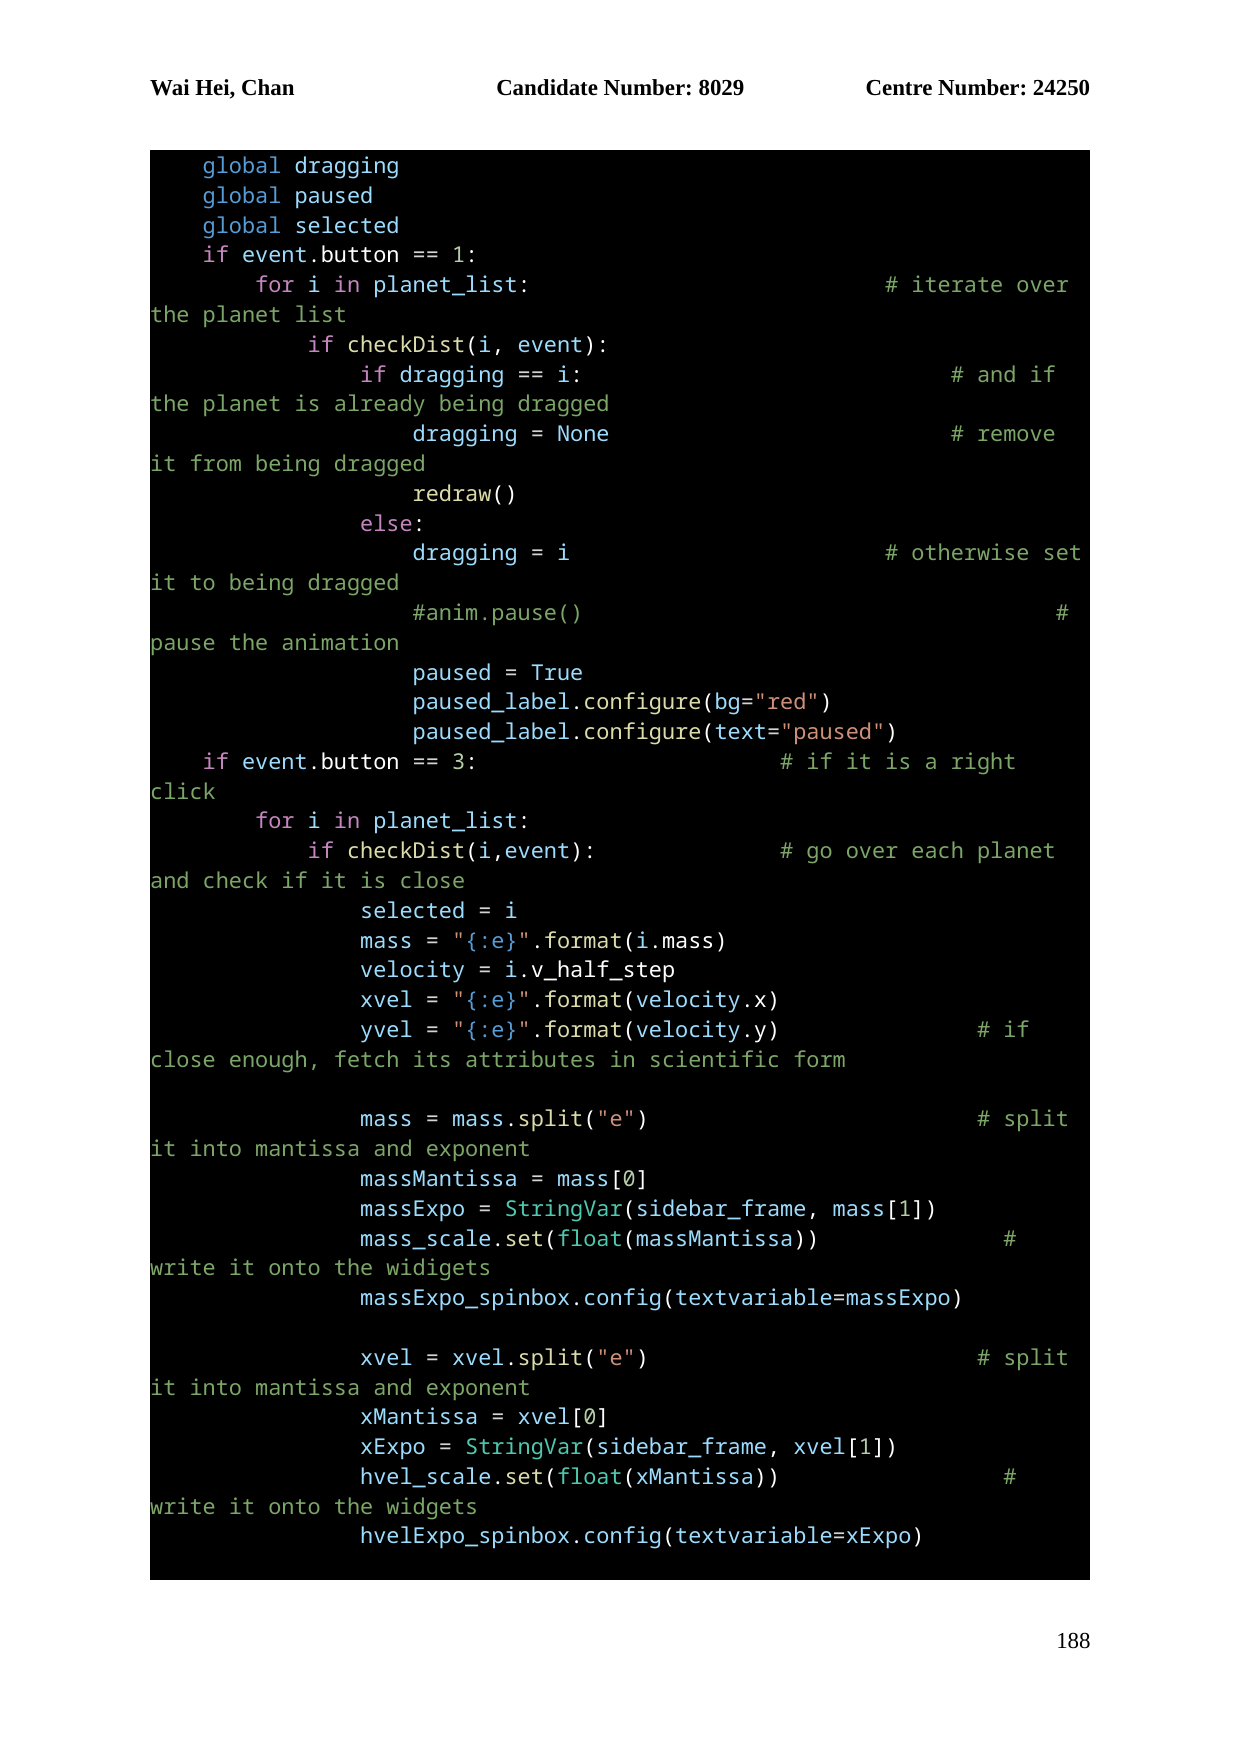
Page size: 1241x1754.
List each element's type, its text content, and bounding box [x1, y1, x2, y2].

text xMantissa = xvel[0] [150, 1401, 1090, 1431]
text yvel = "{:e}".format(velocity.y) # if close enough, fetch its attributes in scientific form [150, 1014, 1090, 1073]
text massExpo = StringVar(sidebar_frame, mass[1]) [150, 1193, 1090, 1222]
text dragging = None # remove it from being dragged [150, 418, 1090, 478]
text hvel_scale.set(float(xMantissa)) # write it onto the widgets [150, 1461, 1090, 1520]
text if event.button == 3: # if it is a right click [150, 746, 1090, 805]
text global dragging [150, 150, 1090, 180]
text #anim.pause() # pause the animation [150, 597, 1090, 656]
text global paused [150, 180, 1090, 209]
text hvelExpo_spinbox.config(textvariable=xExpo) [150, 1520, 1090, 1550]
text dragging = i # otherwise set it to being dragged [150, 537, 1090, 597]
text else: [150, 507, 1090, 537]
text if checkDist(i, event): [150, 329, 1090, 358]
text massExpo_spinbox.config(textvariable=massExpo) [150, 1282, 1090, 1312]
text mass = "{:e}".format(i.mass) [150, 924, 1090, 954]
text if event.button == 1: [150, 239, 1090, 269]
text if dragging == i: # and if the planet is already being dragged [150, 358, 1090, 418]
text for i in planet_list: [150, 805, 1090, 835]
text for i in planet_list: # iterate over the planet list [150, 269, 1090, 329]
text xvel = "{:e}".format(velocity.x) [150, 984, 1090, 1014]
text selected = i [150, 895, 1090, 924]
text global selected [150, 209, 1090, 239]
text paused_label.configure(bg="red") [150, 686, 1090, 716]
text mass = mass.split("e") # split it into mantissa and exponent [150, 1103, 1090, 1163]
text massMantissa = mass[0] [150, 1163, 1090, 1193]
text xExpo = StringVar(sidebar_frame, xvel[1]) [150, 1431, 1090, 1461]
text if checkDist(i,event): # go over each planet and check if it is close [150, 835, 1090, 895]
text redraw() [150, 478, 1090, 507]
text paused_label.configure(text="paused") [150, 716, 1090, 746]
text paused = True [150, 656, 1090, 686]
text xvel = xvel.split("e") # split it into mantissa and exponent [150, 1342, 1090, 1401]
text mass_scale.set(float(massMantissa)) # write it onto the widigets [150, 1222, 1090, 1282]
text velocity = i.v_half_step [150, 954, 1090, 984]
